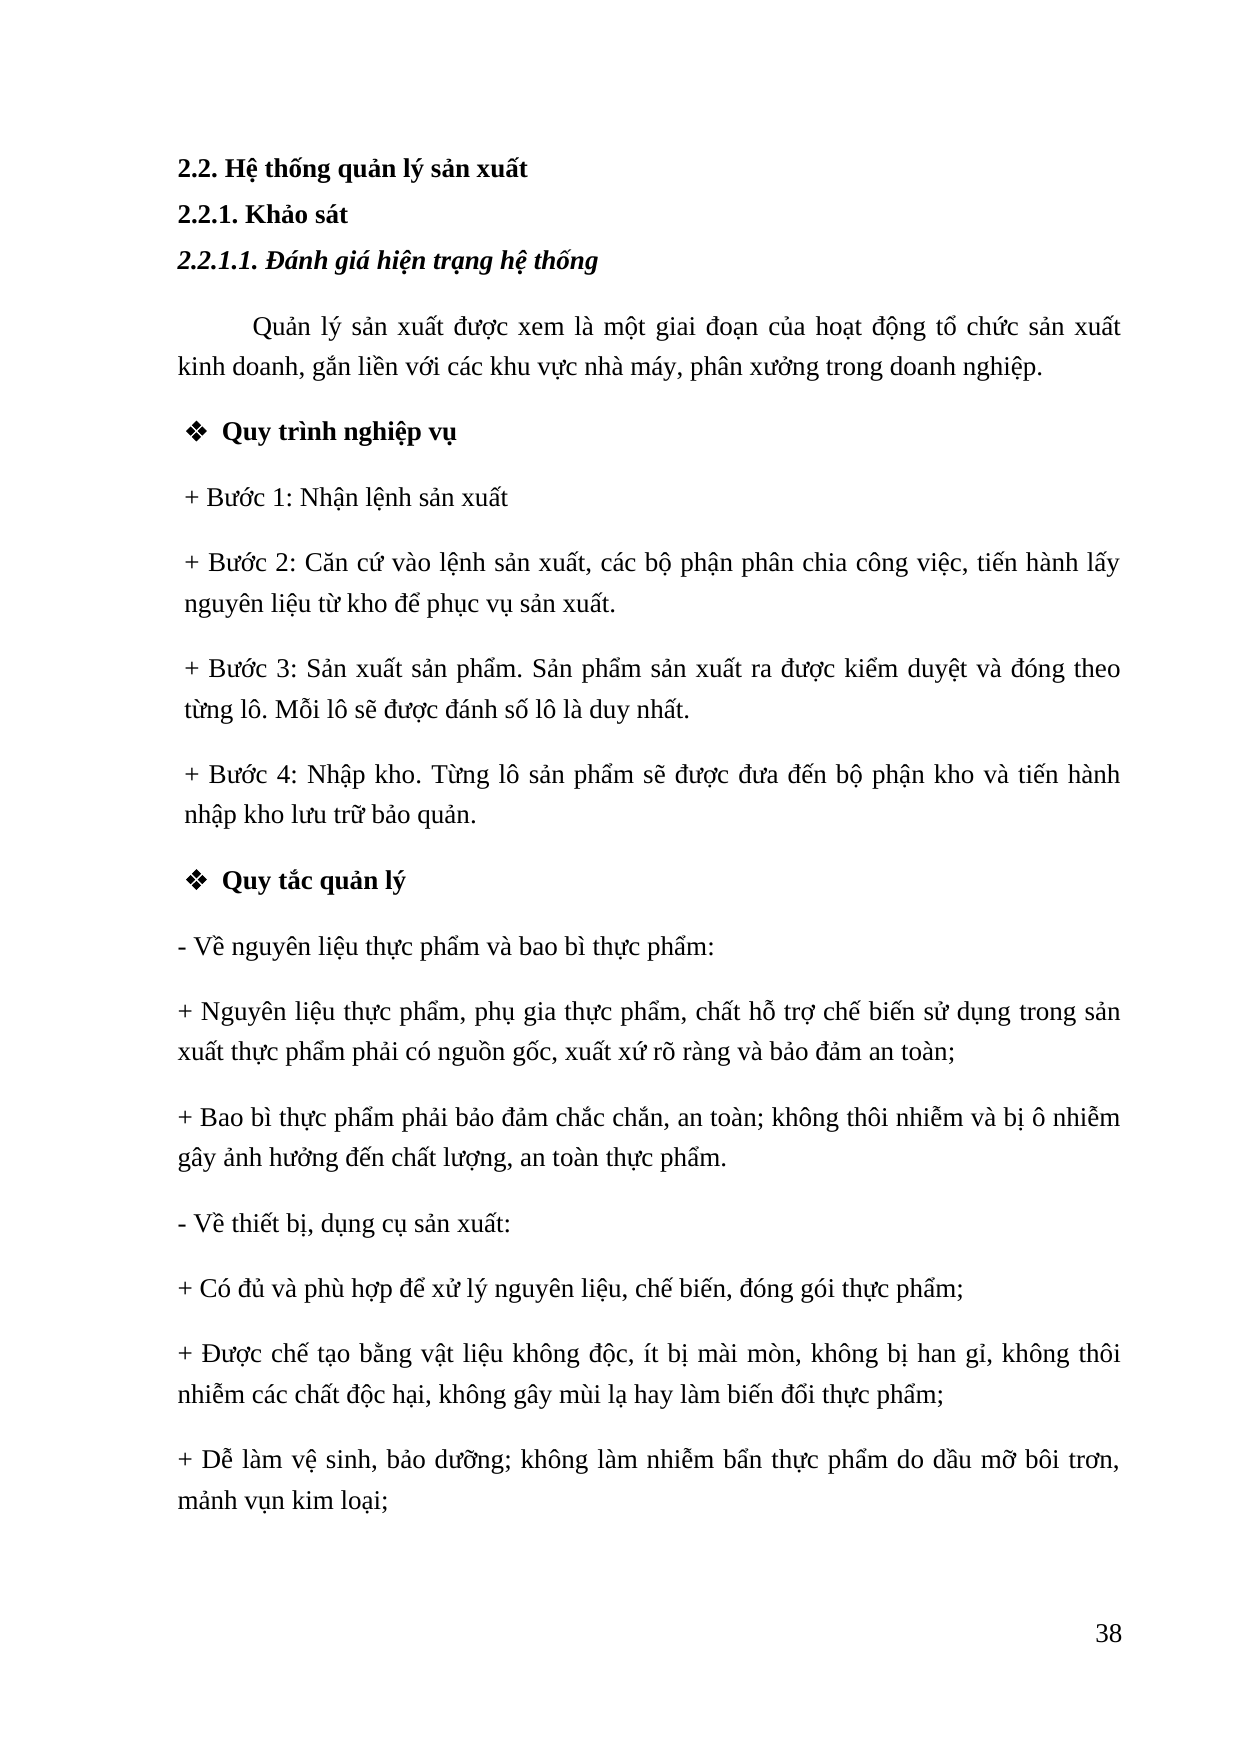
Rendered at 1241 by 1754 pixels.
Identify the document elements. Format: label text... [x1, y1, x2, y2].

text + Được chế tạo bằng vật liệu không độc, ít bị mài mòn, không bị han gỉ, không thôi nhiễm các chất độc hại, không gây mùi lạ hay làm biến đổi thực phẩm; [177, 1337, 1122, 1409]
text + Bước 1: Nhận lệnh sản xuất [184, 481, 1122, 512]
text - Về thiết bị, dụng cụ sản xuất: [177, 1207, 1122, 1238]
text + Dễ làm vệ sinh, bảo dưỡng; không làm nhiễm bẩn thực phẩm do dầu mỡ bôi trơn, mảnh vụn kim loại; [177, 1443, 1122, 1515]
text + Bước 4: Nhập kho. Từng lô sản phẩm sẽ được đưa đến bộ phận kho và tiến hành nhập kho lưu trữ bảo quản. [184, 758, 1122, 830]
text + Nguyên liệu thực phẩm, phụ gia thực phẩm, chất hỗ trợ chế biến sử dụng trong sản xuất thực phẩm phải có nguồn gốc, xuất xứ rõ ràng và bảo đảm an toàn; [177, 995, 1122, 1067]
subtitle 2.2.1.1. Đánh giá hiện trạng hệ thống [177, 244, 1122, 275]
text + Có đủ và phù hợp để xử lý nguyên liệu, chế biến, đóng gói thực phẩm; [177, 1272, 1122, 1303]
subtitle 2.2. Hệ thống quản lý sản xuất [177, 152, 1122, 183]
subtitle 2.2.1. Khảo sát [177, 198, 1122, 229]
list Quy tắc quản lý [184, 864, 1122, 895]
text + Bao bì thực phẩm phải bảo đảm chắc chắn, an toàn; không thôi nhiễm và bị ô nhiễm gây ảnh hưởng đến chất lượng, an toàn thực phẩm. [177, 1101, 1122, 1172]
text - Về nguyên liệu thực phẩm và bao bì thực phẩm: [177, 929, 1122, 961]
text + Bước 3: Sản xuất sản phẩm. Sản phẩm sản xuất ra được kiểm duyệt và đóng theo từng lô. Mỗi lô sẽ được đánh số lô là duy nhất. [184, 652, 1122, 724]
list Quy trình nghiệp vụ [184, 415, 1122, 447]
text Quản lý sản xuất được xem là một giai đoạn của hoạt động tổ chức sản xuất kinh doanh, gắn liền với các khu vực nhà máy, phân xưởng trong doanh nghiệp. [177, 309, 1122, 381]
text + Bước 2: Căn cứ vào lệnh sản xuất, các bộ phận phân chia công việc, tiến hành lấy nguyên liệu từ kho để phục vụ sản xuất. [184, 546, 1122, 618]
